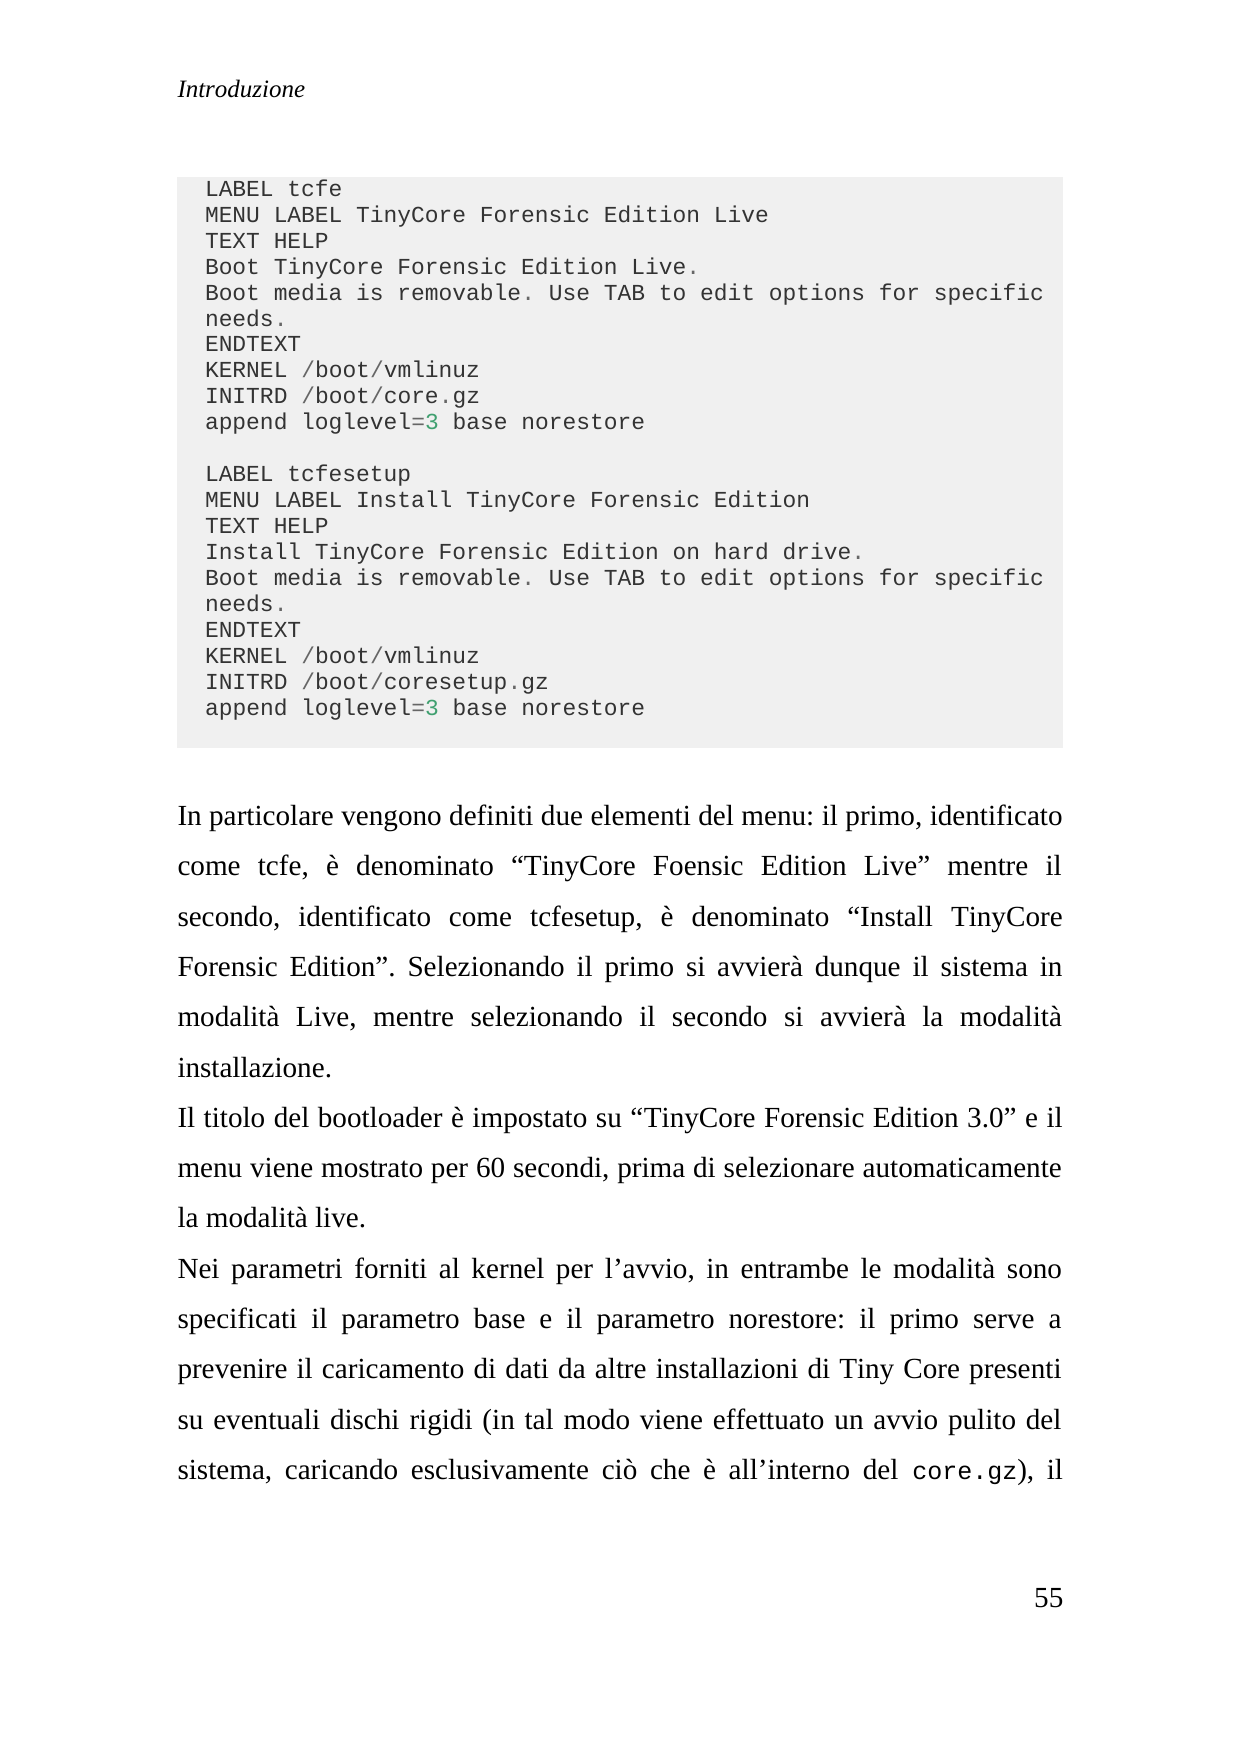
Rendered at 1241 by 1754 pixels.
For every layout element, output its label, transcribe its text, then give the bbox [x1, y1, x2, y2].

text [177, 1251, 1063, 1487]
text INITRD /boot/coresetup.gz [177, 670, 1063, 696]
text append loglevel=3 base norestore [177, 411, 1063, 437]
text MENU LABEL TinyCore Forensic Edition Live [177, 203, 1063, 229]
text needs. [177, 592, 1063, 618]
text ENDTEXT [177, 618, 1063, 644]
text TEXT HELP [177, 514, 1063, 540]
text INITRD /boot/core.gz [177, 385, 1063, 411]
text Boot media is removable. Use TAB to edit options for specific [177, 281, 1063, 307]
text Install TinyCore Forensic Edition on hard drive. [177, 540, 1063, 566]
text needs. [177, 307, 1063, 333]
text Boot TinyCore Forensic Edition Live. [177, 255, 1063, 281]
text KERNEL /boot/vmlinuz [177, 359, 1063, 385]
text KERNEL /boot/vmlinuz [177, 644, 1063, 670]
text append loglevel=3 base norestore [177, 696, 1063, 722]
text MENU LABEL Install TinyCore Forensic Edition [177, 488, 1063, 514]
text LABEL tcfesetup [177, 462, 1063, 488]
text ENDTEXT [177, 333, 1063, 359]
text TEXT HELP [177, 229, 1063, 255]
text Il titolo del bootloader è impostato su “TinyCore Forensic Edition 3.0” e il menu viene mostrato per 60 secondi, prima di selezionare automaticamente la modalità live. [177, 1100, 1063, 1234]
text In particolare vengono definiti due elementi del menu: il primo, identificato come tcfe, è denominato “TinyCore Foensic Edition Live” mentre il secondo, identificato come tcfesetup, è denominato “Install TinyCore Forensic Edition”. Selezionando il primo si avvierà dunque il sistema in modalità Live, mentre selezionando il secondo si avvierà la modalità installazione. [177, 798, 1063, 1083]
text LABEL tcfe [177, 177, 1063, 203]
text Boot media is removable. Use TAB to edit options for specific [177, 566, 1063, 592]
